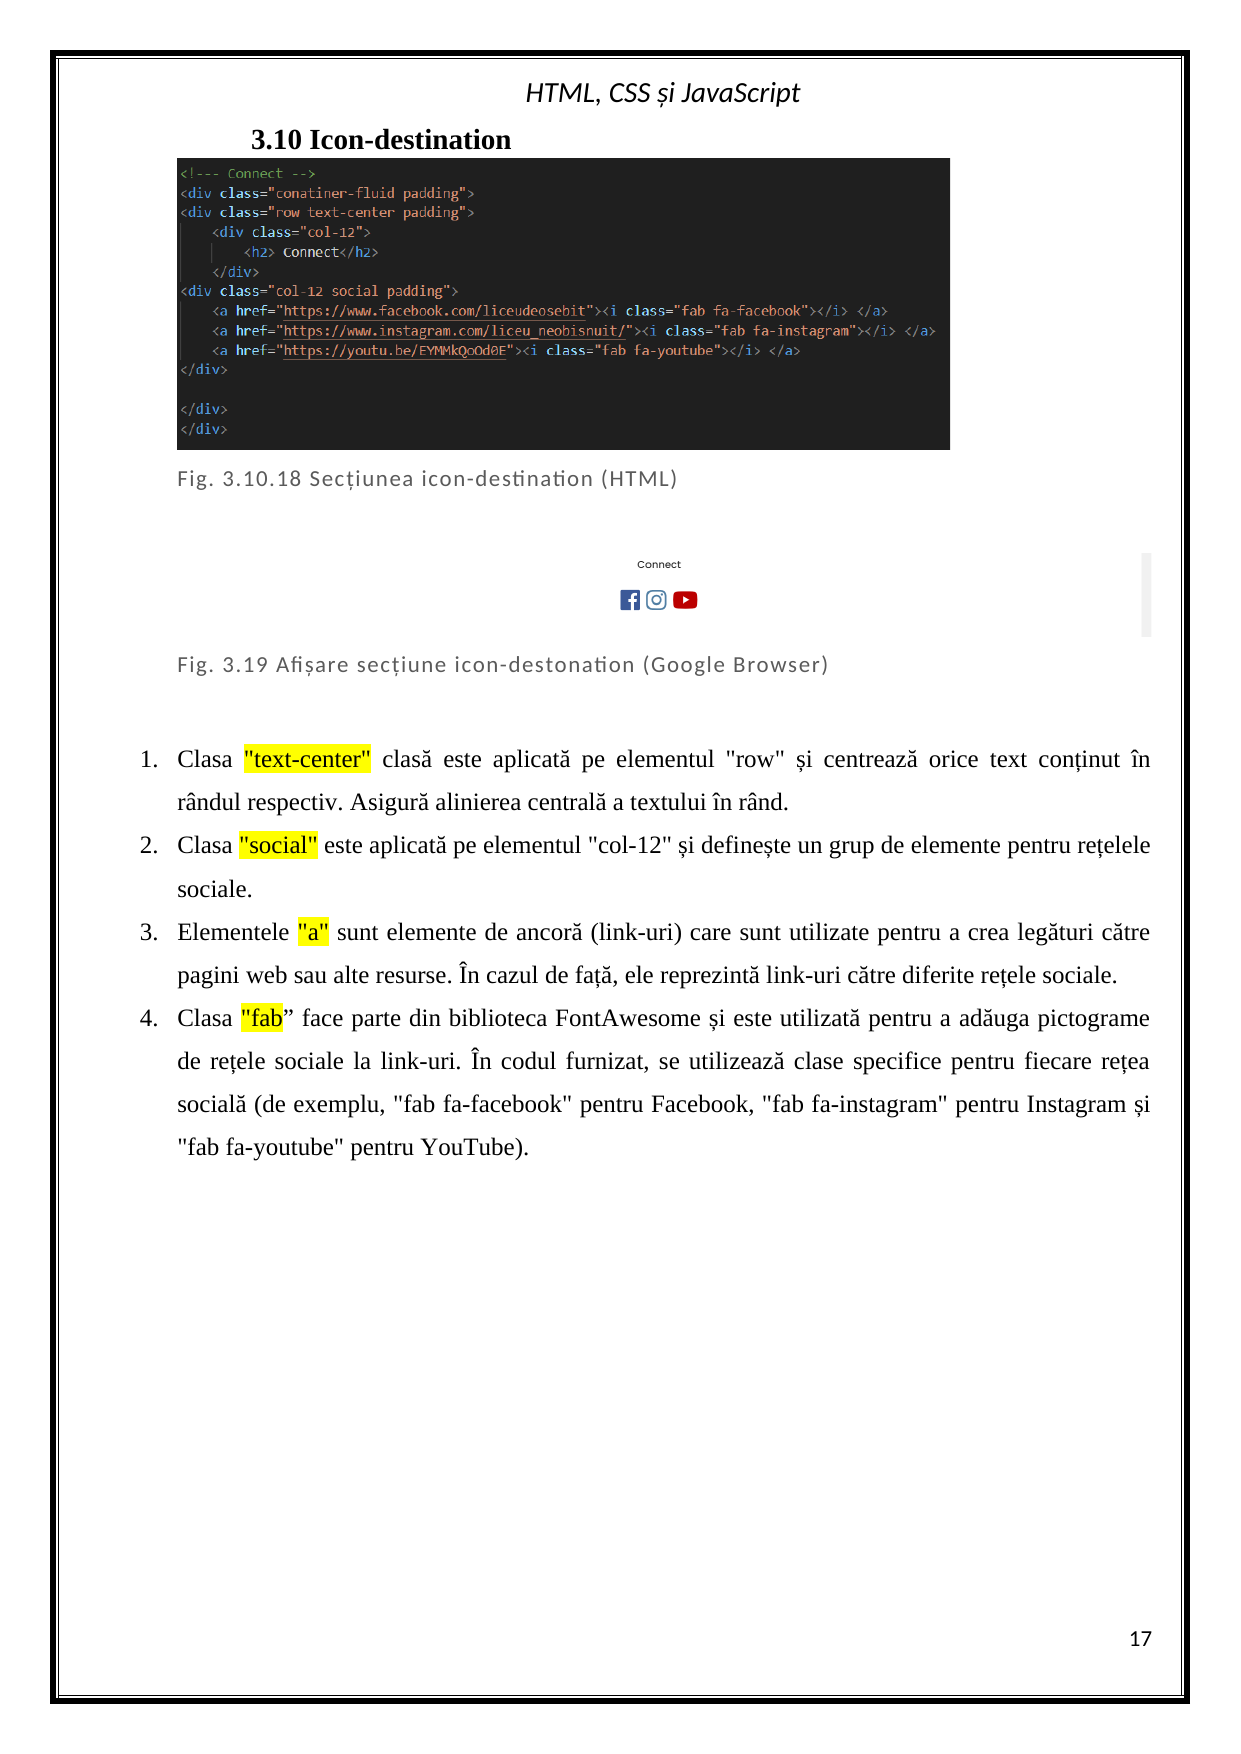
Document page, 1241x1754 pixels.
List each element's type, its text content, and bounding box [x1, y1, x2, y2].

list Clasa "text-center" clasă este aplicată pe elementul "row" și centrează orice text conținut în rândul respectiv. Asigură alinierea centrală a textului în rând. [139, 744, 1152, 816]
list Elementele "a" sunt elemente de ancoră (link-uri) care sunt utilizate pentru a crea legături către pagini web sau alte resurse. În cazul de față, ele reprezintă link-uri către diferite rețele sociale. [139, 917, 1152, 989]
picture [177, 158, 951, 450]
picture [177, 553, 1152, 637]
subtitle Fig. 3.19 Afișare secțiune icon-destonation (Google Browser) [177, 651, 1152, 679]
subtitle 3.10 Icon-destination [251, 122, 1152, 156]
subtitle Fig. 3.10.18 Secțiunea icon-destination (HTML) [177, 464, 1152, 492]
list Clasa "social" este aplicată pe elementul "col-12" și definește un grup de elemente pentru rețelele sociale. [139, 831, 1152, 902]
list Clasa "fab” face parte din biblioteca FontAwesome și este utilizată pentru a adăuga pictograme de rețele sociale la link-uri. În codul furnizat, se utilizează clase specifice pentru fiecare rețea socială (de exemplu, "fab fa-facebook" pentru Facebook, "fab fa-instagram" pentru Instagram și "fab fa-youtube" pentru YouTube). [139, 1003, 1152, 1161]
